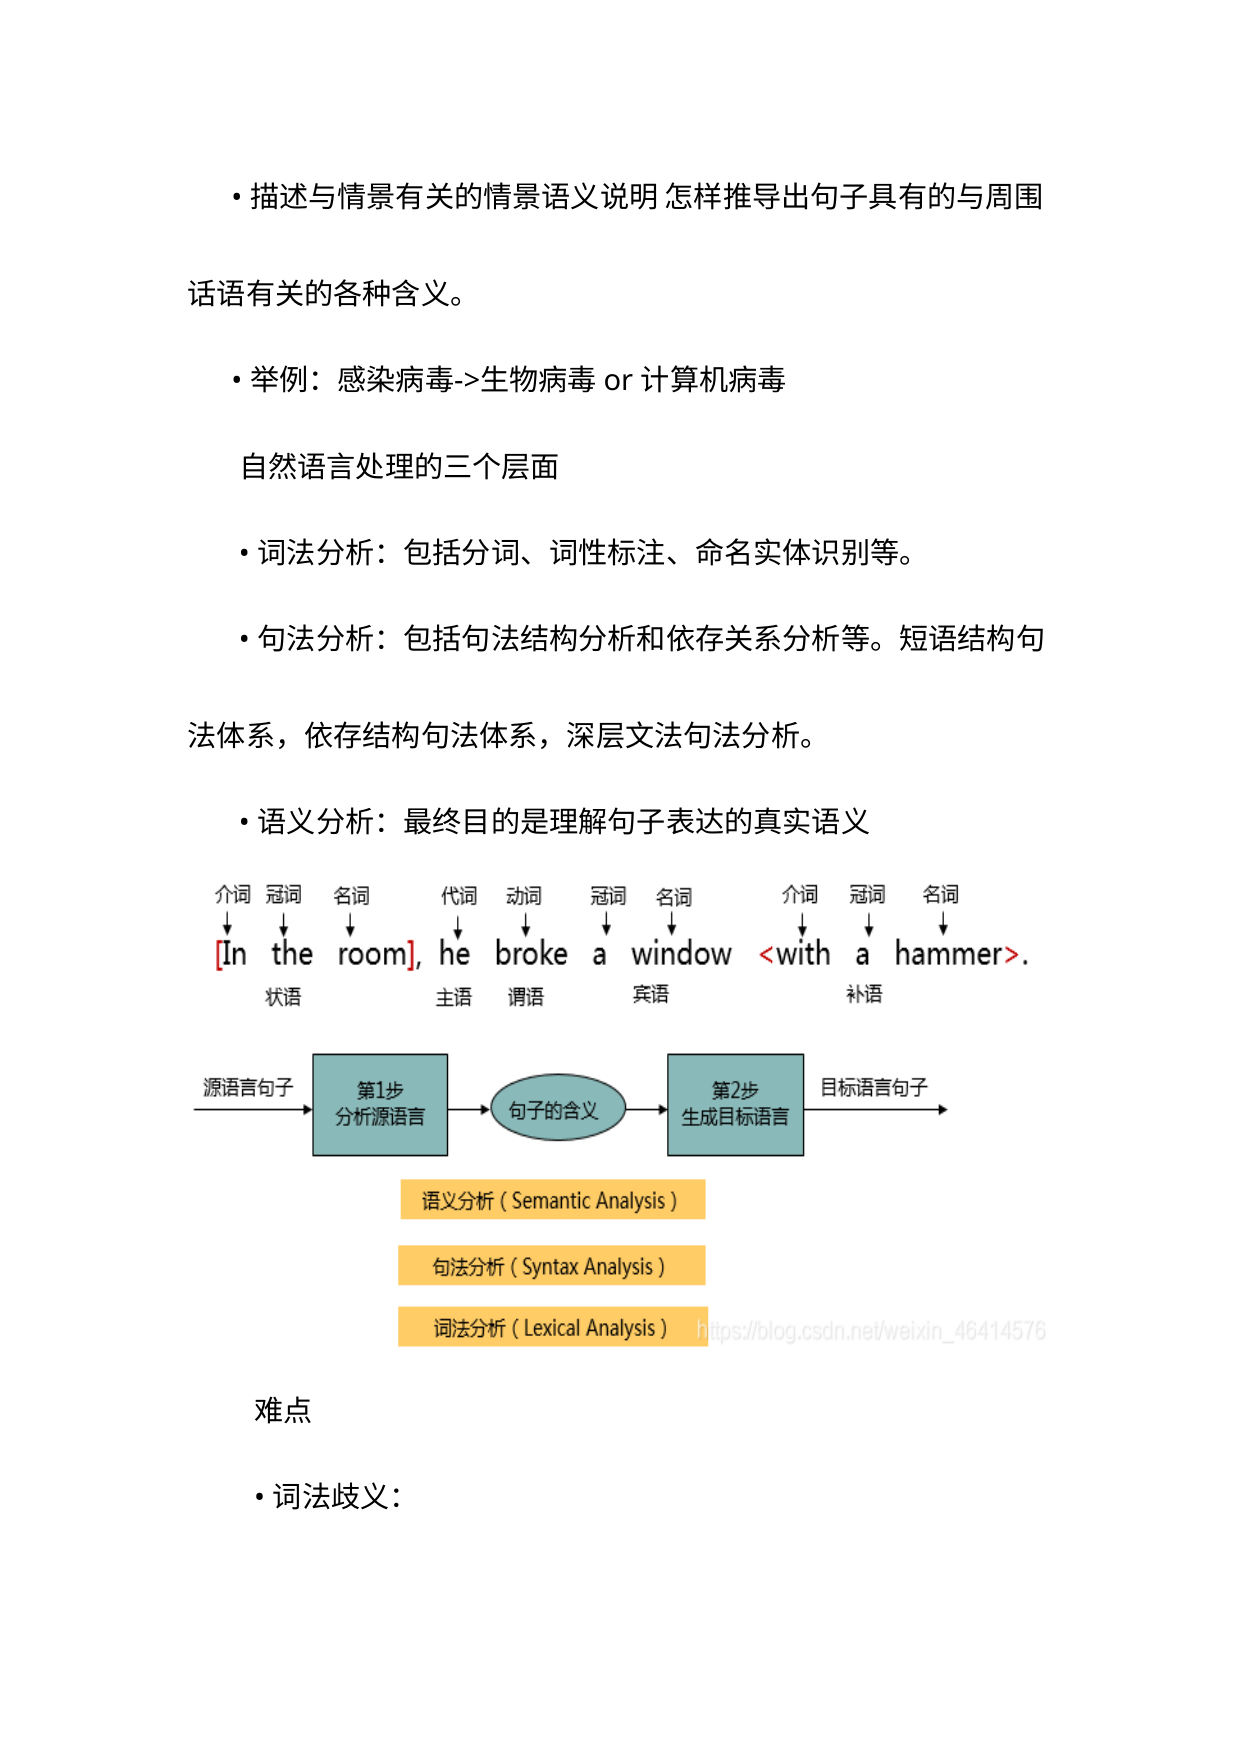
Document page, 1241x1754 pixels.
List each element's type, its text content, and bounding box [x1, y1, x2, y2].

text • 语义分析：最终目的是理解句子表达的真实语义 [187, 788, 1053, 853]
text • 词法歧义： [187, 1463, 1053, 1528]
text 难点 [187, 1377, 1053, 1442]
text • 词法分析：包括分词、词性标注、命名实体识别等。 [187, 518, 1053, 583]
text 自然语言处理的三个层面 [187, 432, 1053, 497]
text • 描述与情景有关的情景语义说明 怎样推导出句子具有的与周围话语有关的各种含义。 [187, 162, 1053, 324]
text • 举例：感染病毒->生物病毒 or 计算机病毒 [187, 346, 1053, 411]
picture [187, 876, 1058, 1359]
text • 句法分析：包括句法结构分析和依存关系分析等。短语结构句法体系，依存结构句法体系，深层文法句法分析。 [187, 604, 1053, 767]
